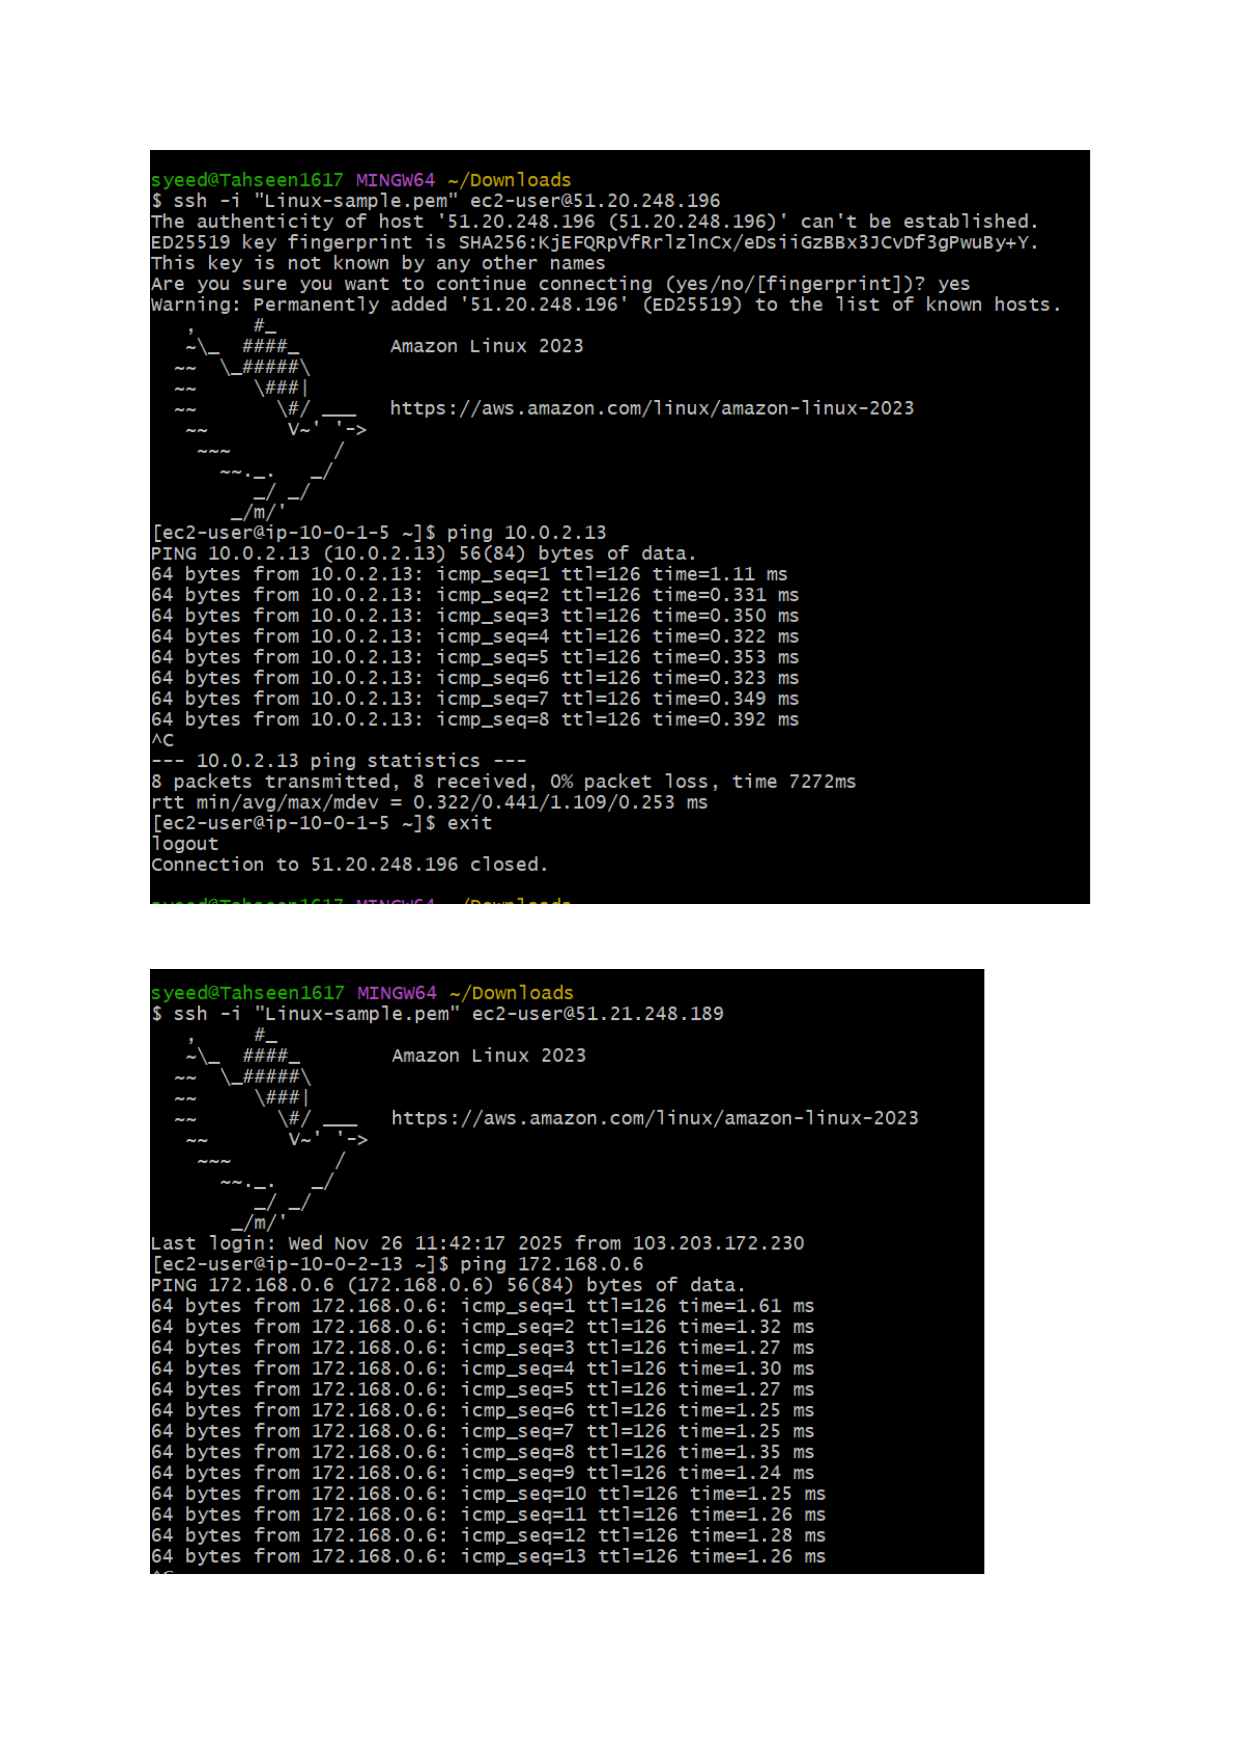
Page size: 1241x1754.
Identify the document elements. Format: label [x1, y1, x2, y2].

picture [150, 150, 1091, 904]
picture [150, 969, 985, 1574]
